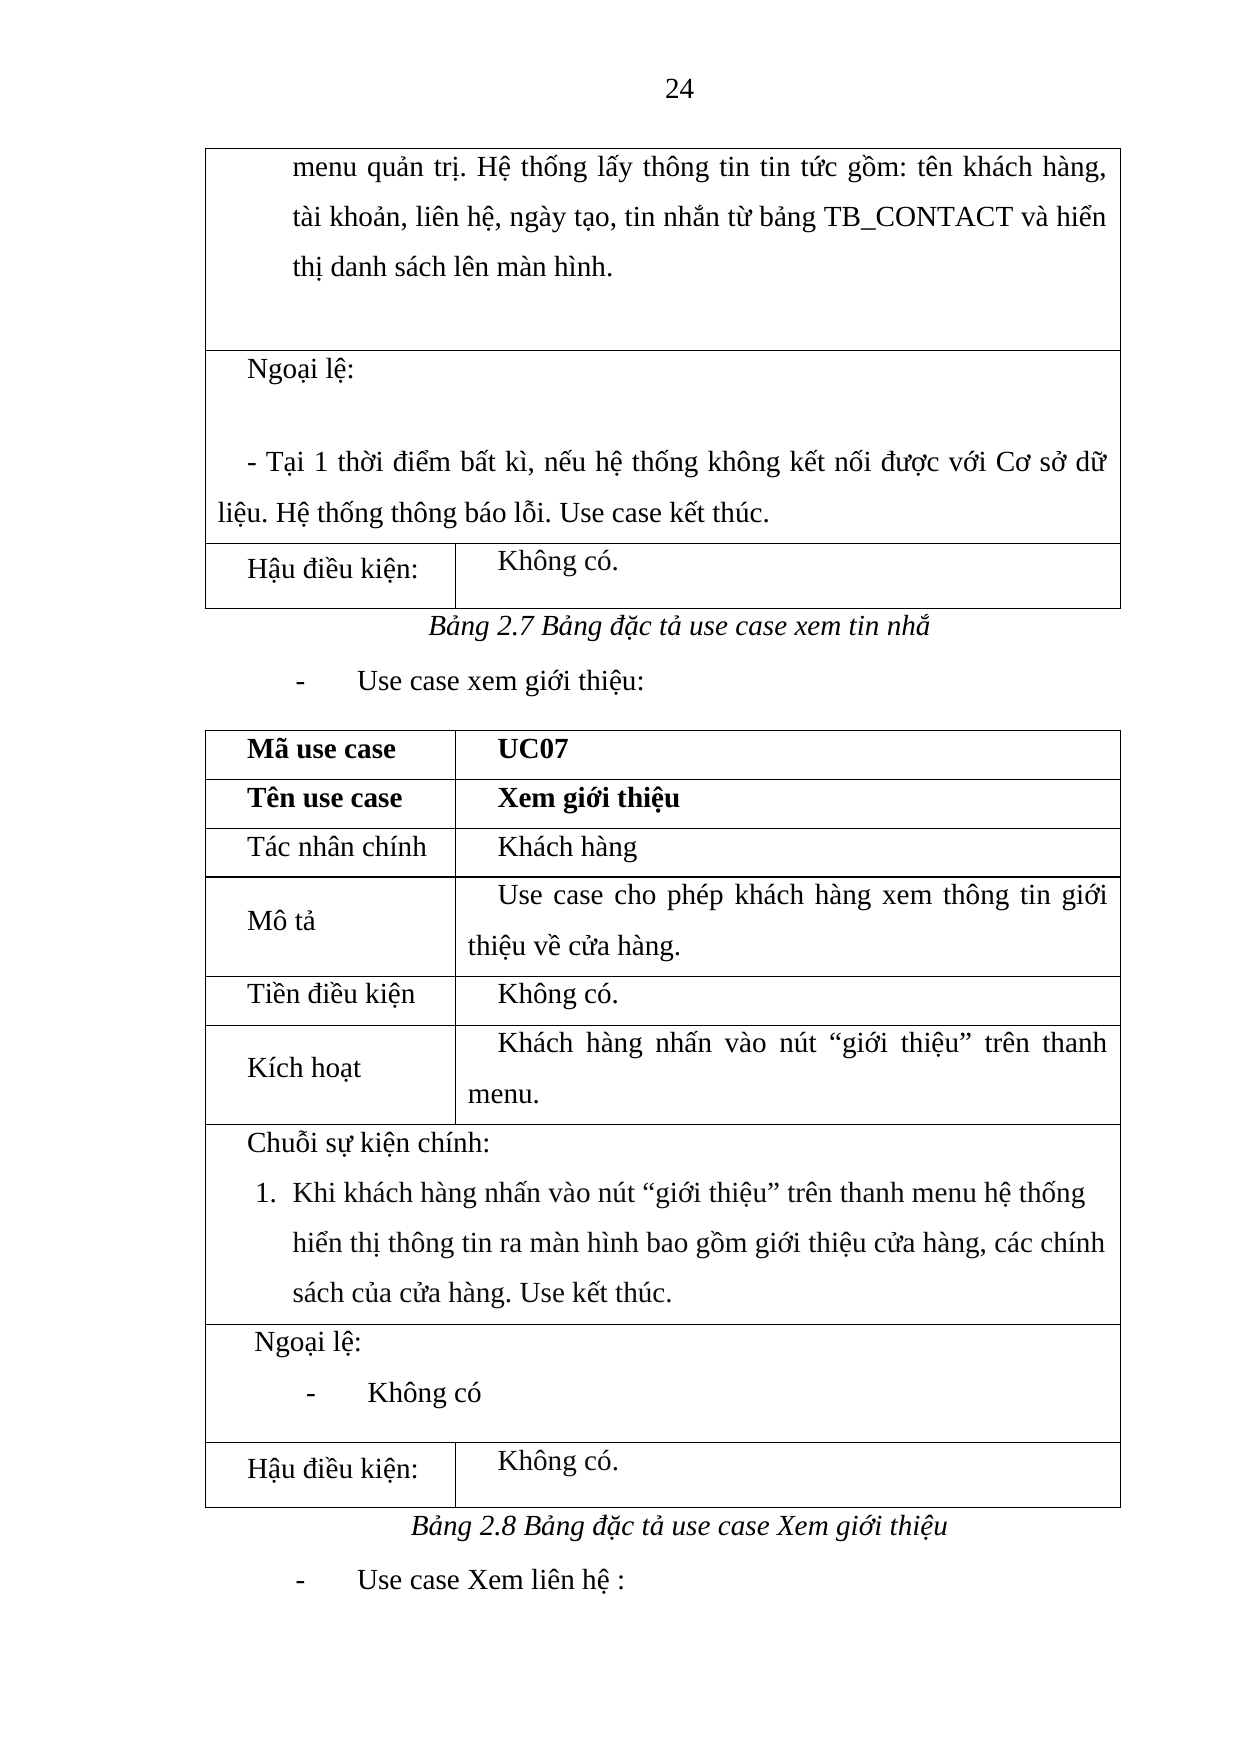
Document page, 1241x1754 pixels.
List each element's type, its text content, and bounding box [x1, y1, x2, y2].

table_cell Không có. [456, 1443, 1120, 1507]
list Use case xem giới thiệu: [266, 663, 1122, 696]
table_cell Chuỗi sự kiện chính: Khi khách hàng nhấn vào nút “giới thiệu” trên thanh menu hệ thống hiển thị thông tin ra màn hình bao gồm giới thiệu cửa hàng, các chính sách của cửa hàng. Use kết thúc. [206, 1125, 1120, 1323]
table_cell Không có. [456, 977, 1120, 1024]
table_cell Hậu điều kiện: [206, 1443, 455, 1507]
table_cell Tác nhân chính [206, 829, 455, 876]
table_cell Mô tả [206, 878, 455, 976]
list Use case Xem liên hệ : [266, 1562, 1122, 1596]
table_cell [206, 149, 1120, 350]
table_cell Tên use case [206, 780, 455, 828]
table_cell Khách hàng nhấn vào nút “giới thiệu” trên thanh menu. [456, 1026, 1120, 1124]
table_cell Xem giới thiệu [456, 780, 1120, 828]
table_header Mã use case [206, 731, 455, 779]
table_cell Ngoại lệ: - Tại 1 thời điểm bất kì, nếu hệ thống không kết nối được với Cơ sở dữ liệu. Hệ thống thông báo lỗi. Use case kết thúc. [206, 351, 1120, 542]
table_cell Use case cho phép khách hàng xem thông tin giới thiệu về cửa hàng. [456, 878, 1120, 976]
table_cell Hậu điều kiện: [206, 544, 455, 607]
text Bảng 2.7 Bảng đặc tả use case xem tin nhắ [207, 608, 1122, 642]
text Bảng 2.8 Bảng đặc tả use case Xem giới thiệu [207, 1508, 1122, 1541]
table_cell Tiền điều kiện [206, 977, 455, 1024]
table_cell Không có. [456, 544, 1120, 607]
table_cell Kích hoạt [206, 1026, 455, 1124]
table_header UC07 [456, 731, 1120, 779]
table_cell Ngoại lệ: Không có [206, 1325, 1120, 1442]
table_cell Khách hàng [456, 829, 1120, 876]
